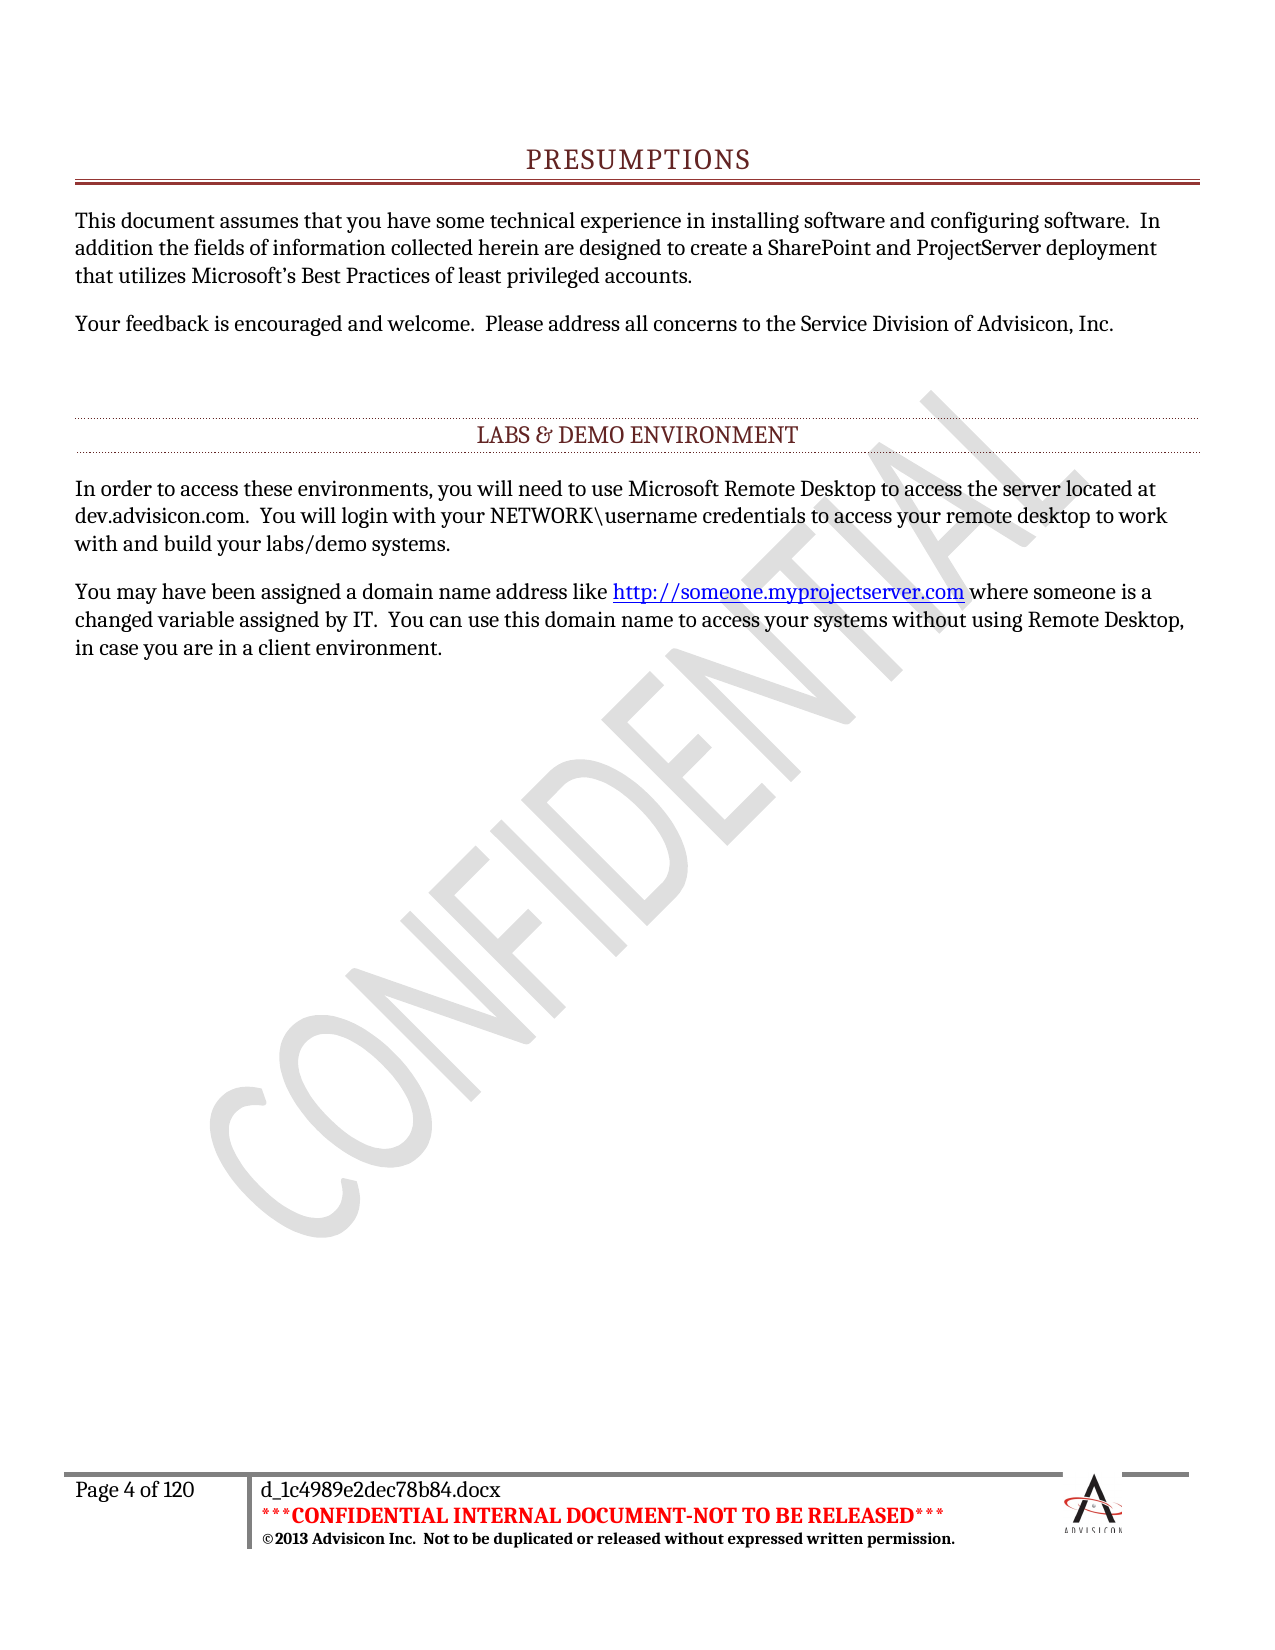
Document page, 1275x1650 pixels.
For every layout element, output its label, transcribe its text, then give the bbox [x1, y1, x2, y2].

text This document assumes that you have some technical experience in installing software and configuring software. In addition the fields of information collected herein are designed to create a SharePoint and ProjectServer deployment that utilizes Microsoft’s Best Practices of least privileged accounts. [75, 207, 1200, 289]
text In order to access these environments, you will need to use Microsoft Remote Desktop to access the server located at dev.advisicon.com. You will login with your NETWORK\username credentials to access your remote desktop to work with and build your labs/demo systems. [75, 476, 1200, 557]
subtitle PRESUMPTIONS [75, 143, 1200, 179]
subtitle Labs & Demo Environment [75, 418, 1200, 453]
text You may have been assigned a domain name address like http://someone.myprojectserver.com where someone is a changed variable assigned by IT. You can use this domain name to access your systems without using Remote Desktop, in case you are in a client environment. [75, 579, 1200, 661]
picture [1062, 1472, 1086, 1507]
text Your feedback is encouraged and welcome. Please address all concerns to the Service Division of Advisicon, Inc. [75, 311, 1200, 337]
